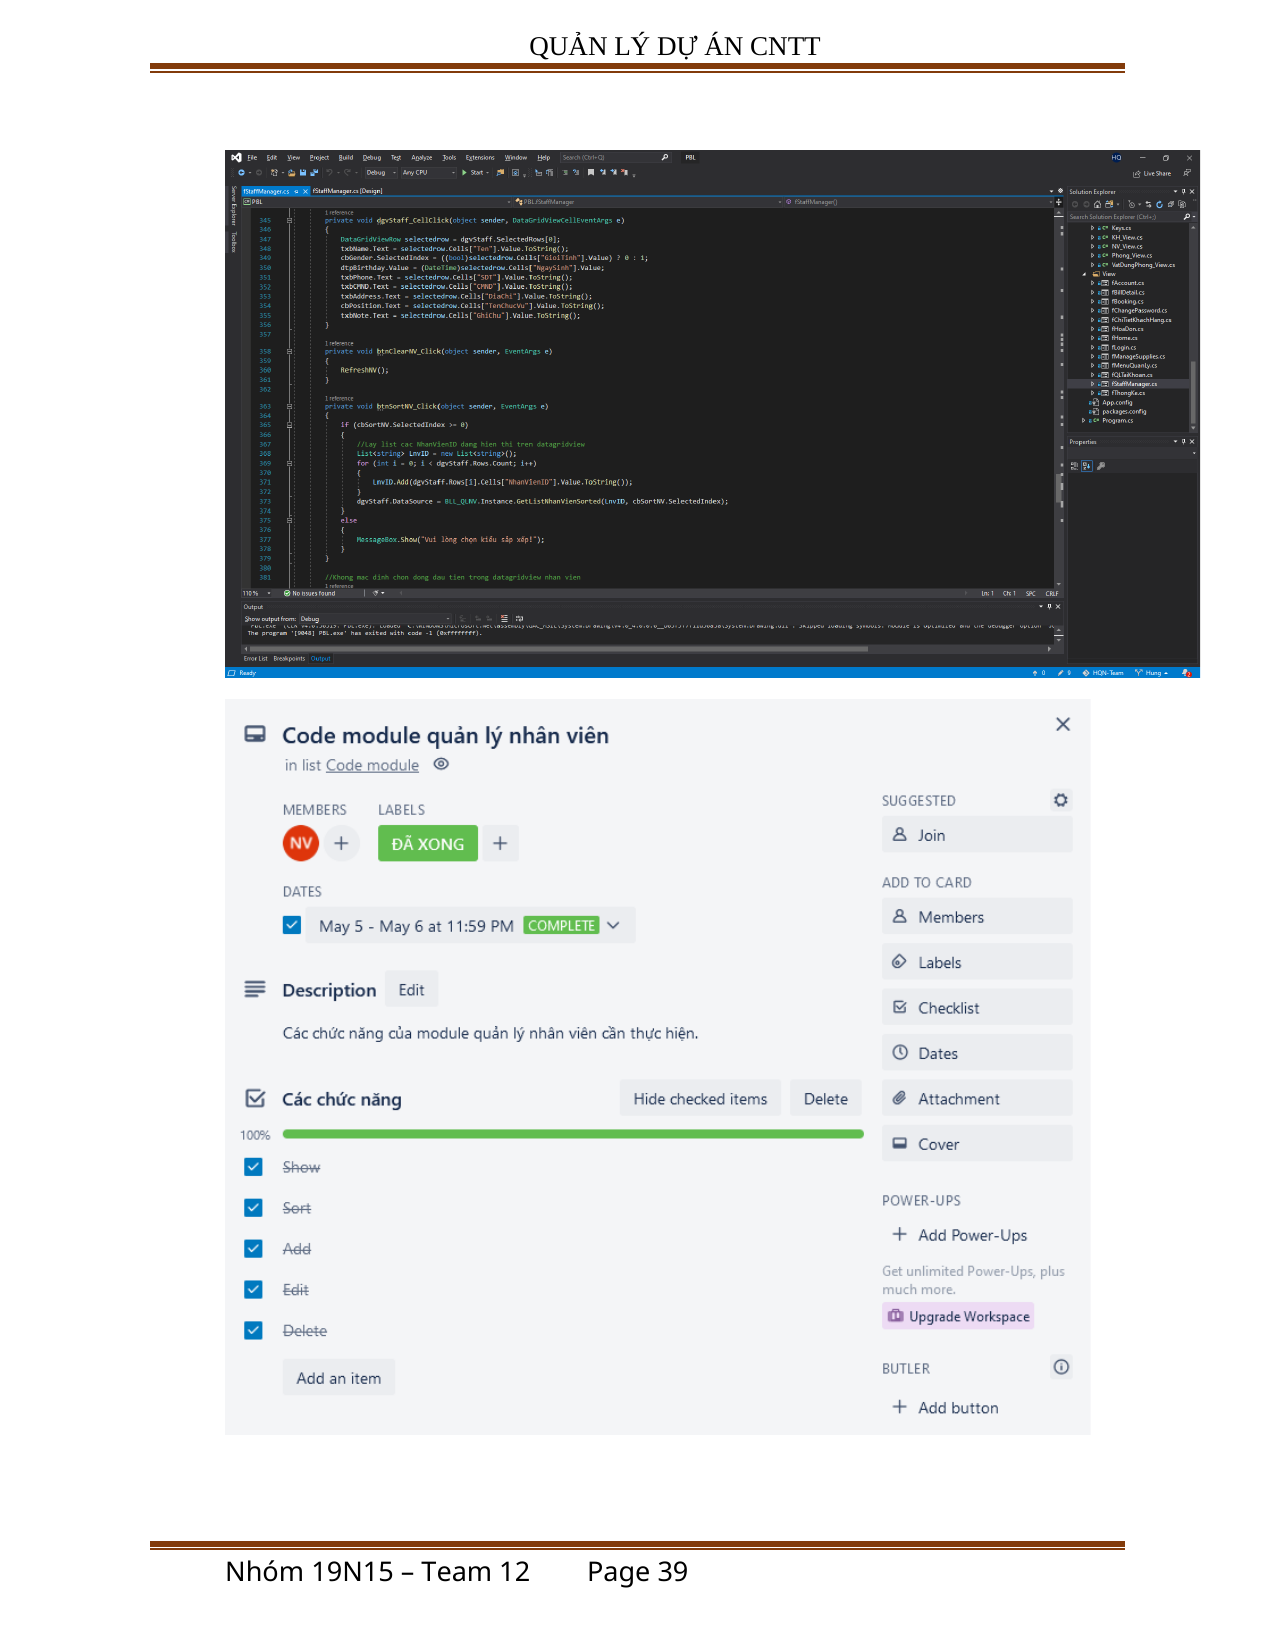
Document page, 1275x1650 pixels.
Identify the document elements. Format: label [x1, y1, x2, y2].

picture [225, 699, 1091, 1435]
picture [225, 150, 1200, 678]
